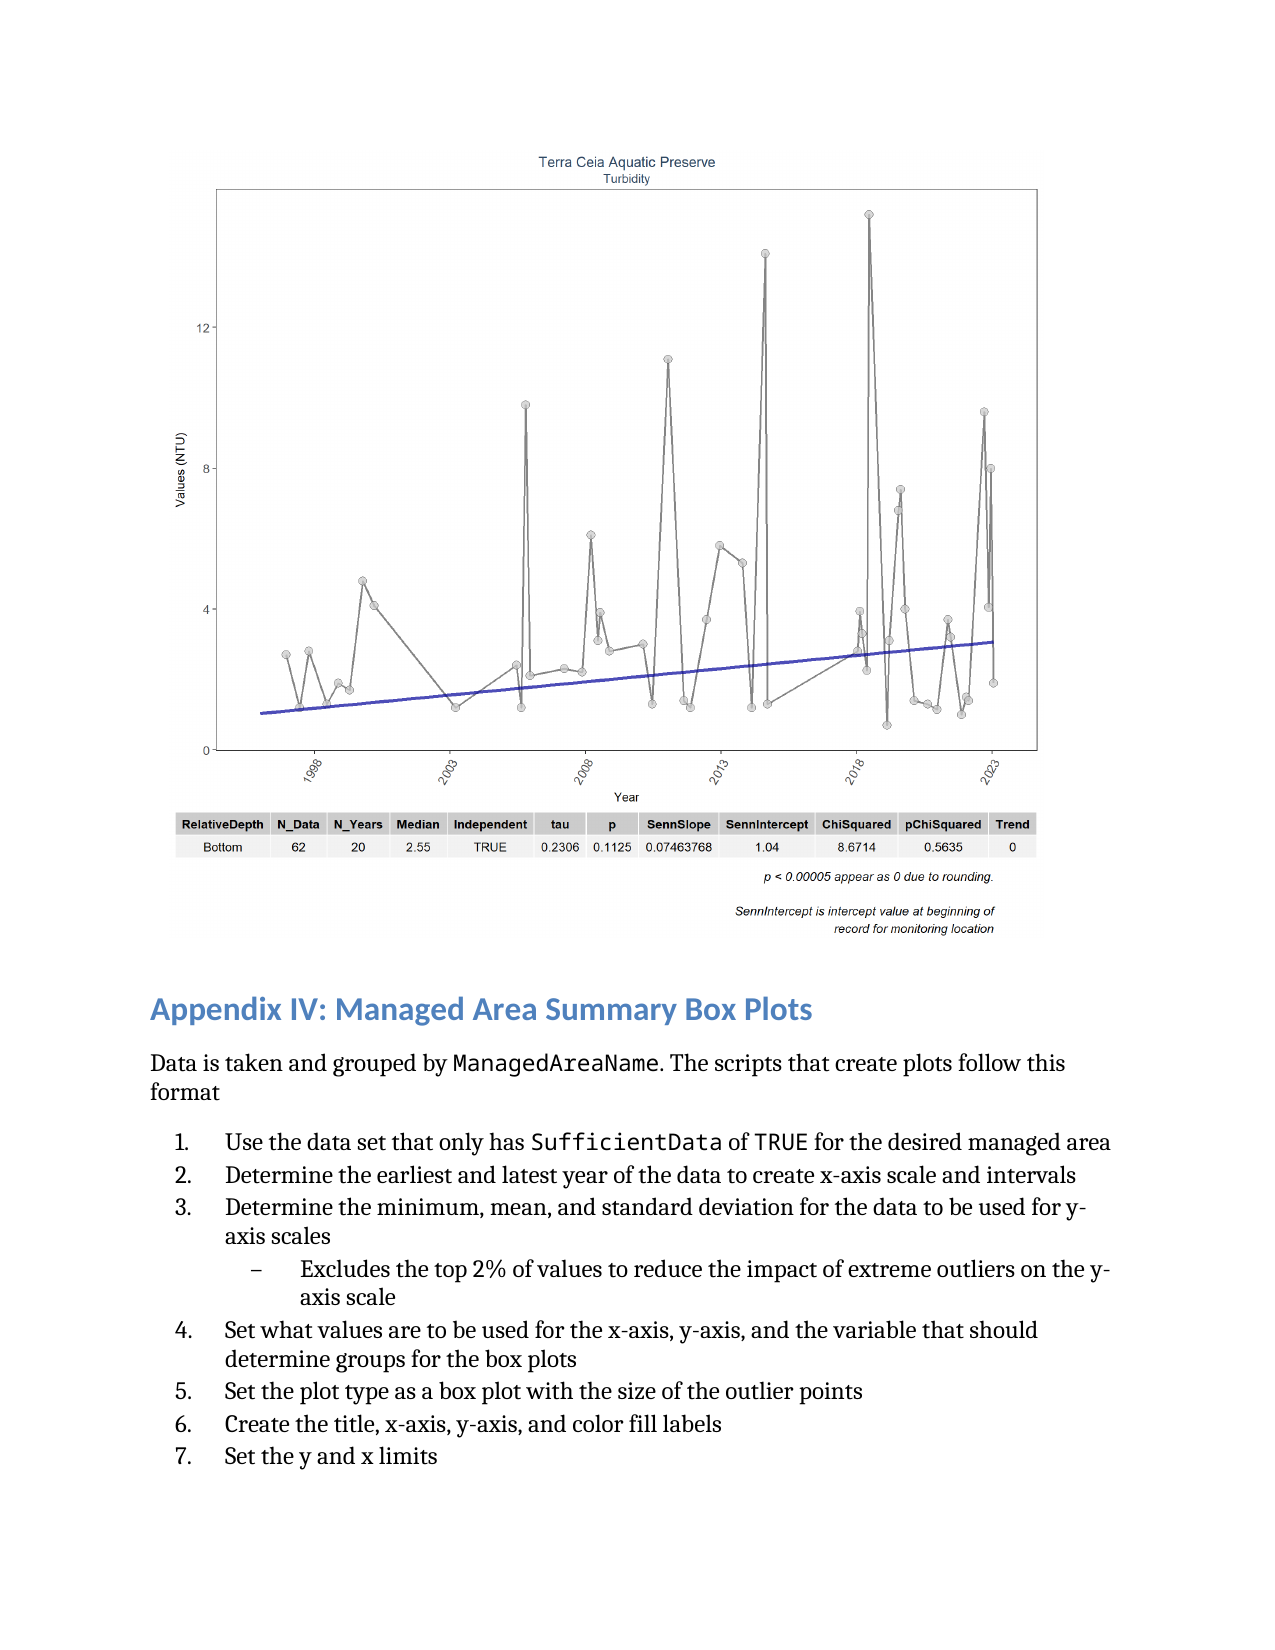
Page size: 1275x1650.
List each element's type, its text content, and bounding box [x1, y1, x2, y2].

list Excludes the top 2% of values to reduce the impact of extreme outliers on the y-axis scale [250, 1254, 1125, 1312]
list Determine the earliest and latest year of the data to create x-axis scale and intervals [175, 1161, 1125, 1189]
list Set the plot type as a box plot with the size of the outlier points [175, 1377, 1125, 1406]
subtitle Appendix IV: Managed Area Summary Box Plots [150, 987, 1125, 1028]
picture [168, 150, 1044, 938]
list Set what values are to be used for the x-axis, y-axis, and the variable that should determine groups for the box plots [175, 1316, 1125, 1373]
list Determine the minimum, mean, and standard deviation for the data to be used for y-axis scales [175, 1193, 1125, 1251]
list Create the title, x-axis, y-axis, and color fill labels [175, 1409, 1125, 1438]
text Data is taken and grouped by ManagedAreaName. The scripts that create plots follow this format [150, 1047, 1125, 1107]
list Use the data set that only has SufficientData of TRUE for the desired managed area [175, 1126, 1125, 1157]
list Set the y and x limits [175, 1442, 1125, 1471]
